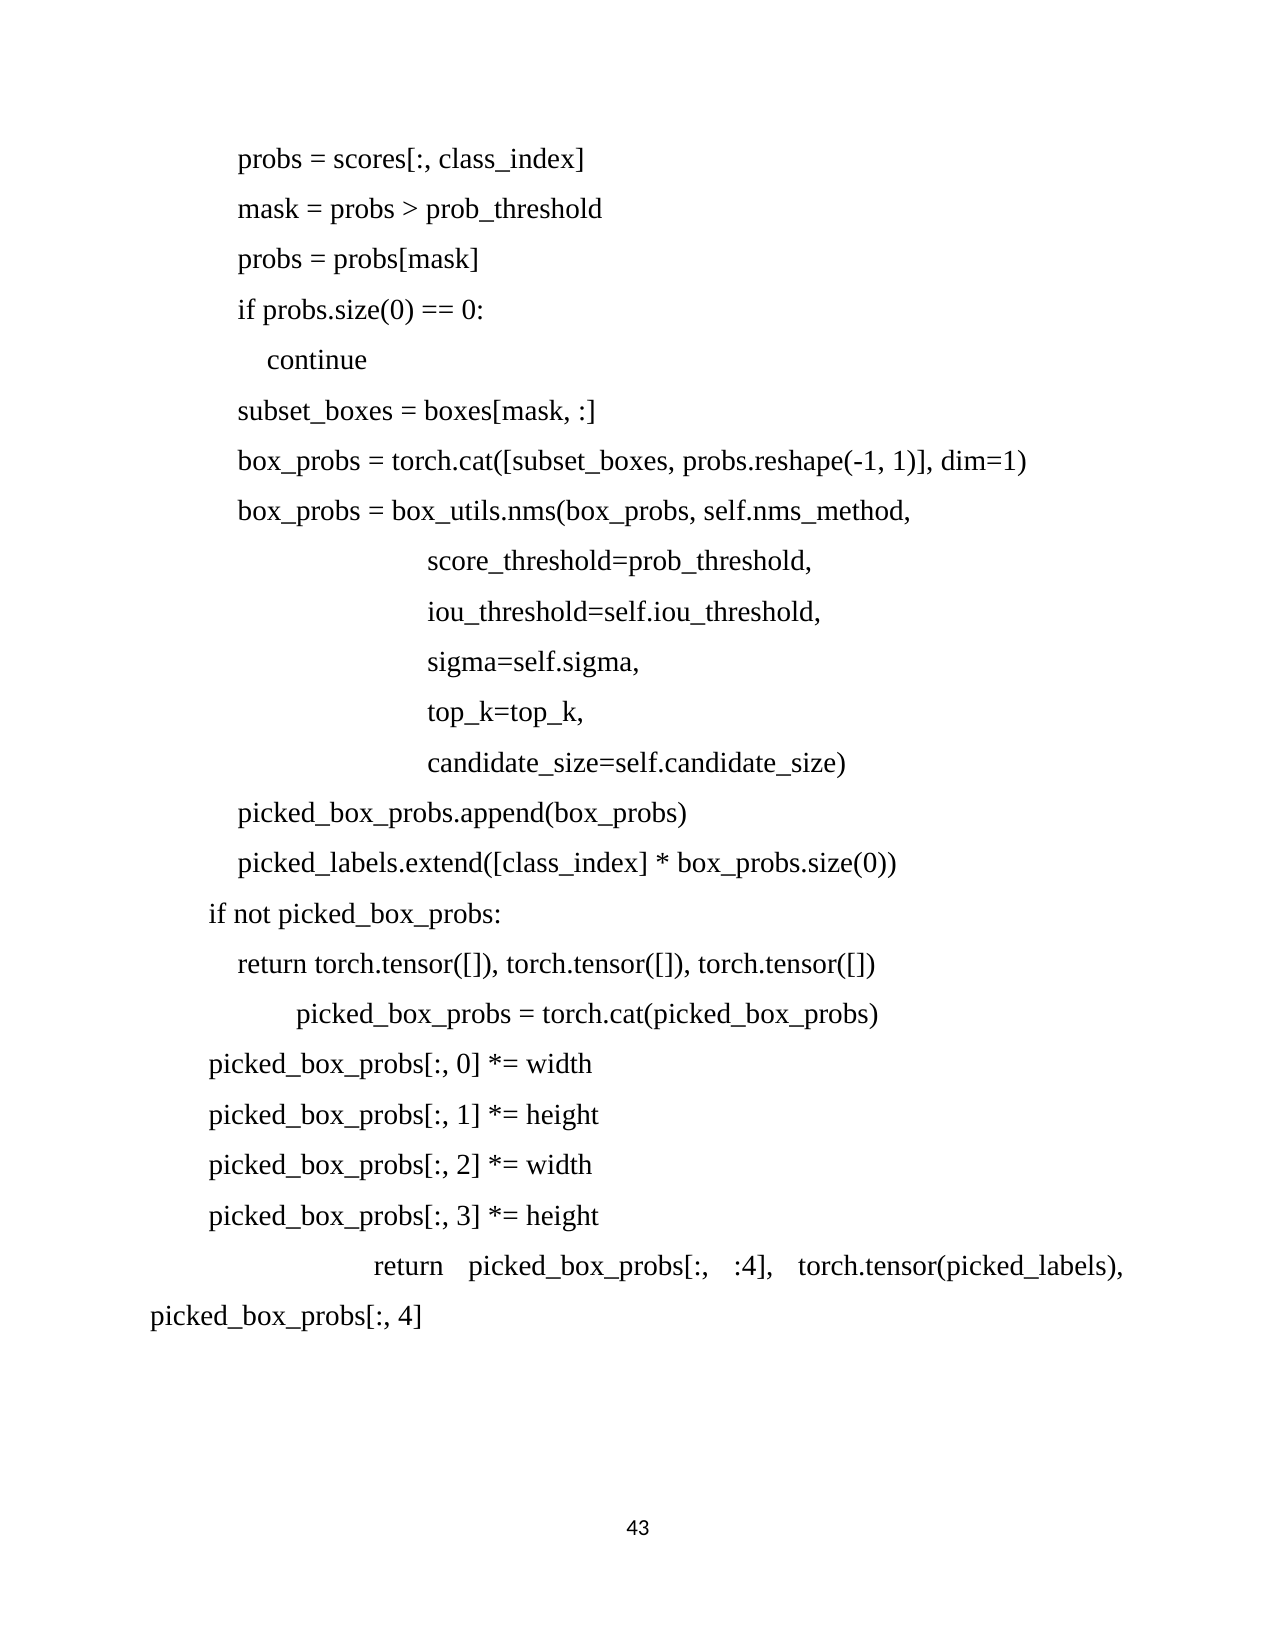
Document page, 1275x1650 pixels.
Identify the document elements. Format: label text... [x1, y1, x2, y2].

text iou_threshold=self.iou_threshold, [150, 594, 1125, 627]
text picked_box_probs[:, 0] *= width [150, 1047, 1125, 1080]
text picked_box_probs = torch.cat(picked_box_probs) [150, 996, 1125, 1030]
text probs = probs[mask] [150, 242, 1125, 275]
text subset_boxes = boxes[mask, :] [150, 393, 1125, 426]
text picked_box_probs[:, 2] *= width [150, 1147, 1125, 1181]
text continue [150, 342, 1125, 376]
text score_threshold=prob_threshold, [150, 543, 1125, 577]
text probs = scores[:, class_index] [150, 141, 1125, 174]
text return torch.tensor([]), torch.tensor([]), torch.tensor([]) [150, 946, 1125, 979]
text box_probs = box_utils.nms(box_probs, self.nms_method, [150, 493, 1125, 527]
text if probs.size(0) == 0: [150, 292, 1125, 326]
text if not picked_box_probs: [150, 896, 1125, 929]
text mask = probs > prob_threshold [150, 191, 1125, 225]
text box_probs = torch.cat([subset_boxes, probs.reshape(-1, 1)], dim=1) [150, 443, 1125, 476]
text picked_box_probs.append(box_probs) [150, 795, 1125, 829]
text picked_box_probs[:, 1] *= height [150, 1097, 1125, 1131]
text return picked_box_probs[:, :4], torch.tensor(picked_labels), picked_box_probs[:, 4] [150, 1248, 1125, 1332]
text picked_box_probs[:, 3] *= height [150, 1198, 1125, 1231]
text picked_labels.extend([class_index] * box_probs.size(0)) [150, 845, 1125, 879]
text sigma=self.sigma, [150, 644, 1125, 678]
text top_k=top_k, [150, 694, 1125, 728]
text candidate_size=self.candidate_size) [150, 745, 1125, 778]
